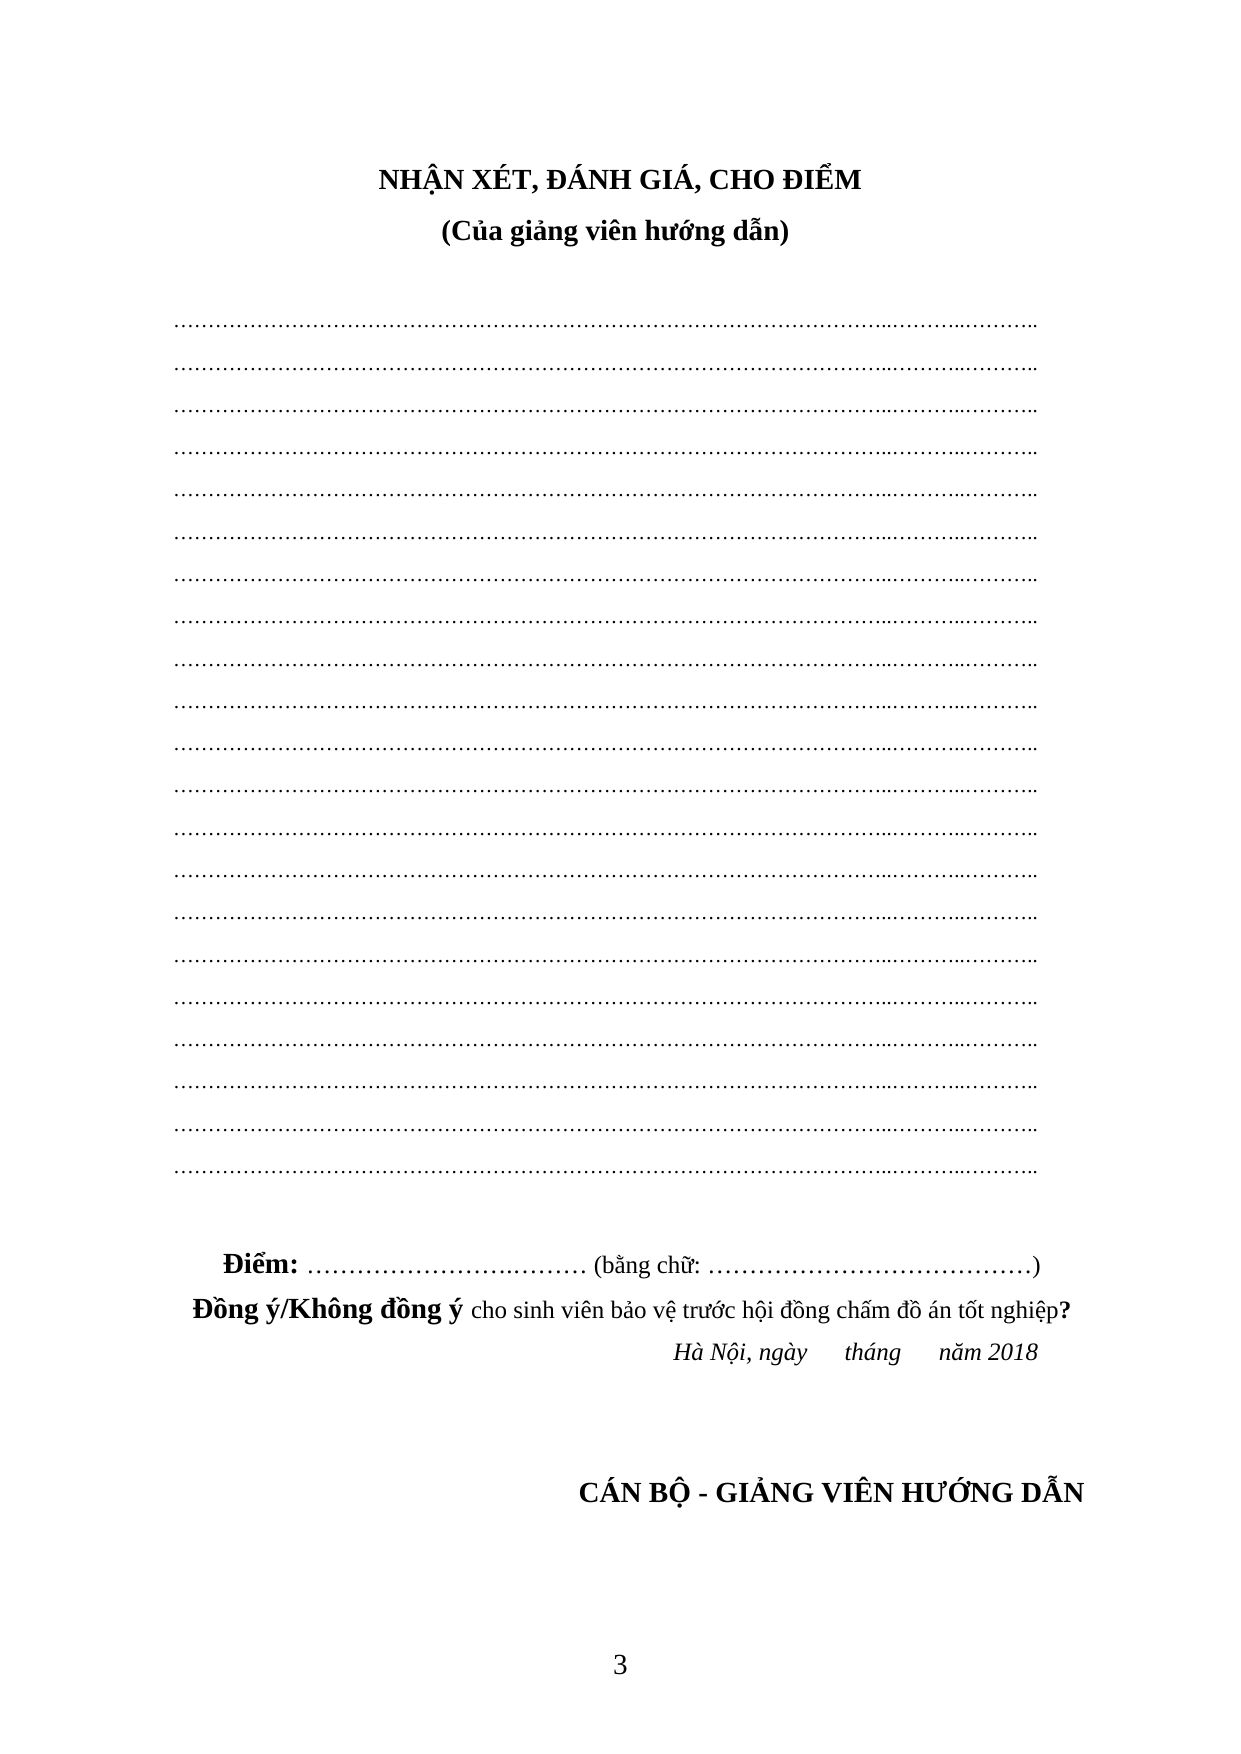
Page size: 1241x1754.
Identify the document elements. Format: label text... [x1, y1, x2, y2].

text …………………………………………………………………………………………..………..……….. [173, 604, 1090, 628]
text (Của giảng viên hướng dẫn) [186, 213, 1044, 247]
text …………………………………………………………………………………………..………..……….. [173, 773, 1090, 797]
text …………………………………………………………………………………………..………..……….. [173, 816, 1090, 840]
text …………………………………………………………………………………………..………..……….. [173, 731, 1090, 755]
text …………………………………………………………………………………………..………..……….. [173, 1027, 1090, 1051]
text …………………………………………………………………………………………..………..……….. [173, 351, 1090, 374]
text …………………………………………………………………………………………..………..……….. [173, 858, 1090, 882]
text …………………………………………………………………………………………..………..……….. [173, 1069, 1090, 1093]
text …………………………………………………………………………………………..………..……….. [173, 477, 1090, 501]
text …………………………………………………………………………………………..………..……….. [173, 647, 1090, 671]
text …………………………………………………………………………………………..………..……….. [173, 943, 1090, 967]
text …………………………………………………………………………………………..………..……….. [173, 562, 1090, 586]
text Đồng ý/Không đồng ý cho sinh viên bảo vệ trước hội đồng chấm đồ án tốt nghiệp? [173, 1291, 1090, 1324]
text …………………………………………………………………………………………..………..……….. [173, 393, 1090, 417]
text …………………………………………………………………………………………..………..……….. [173, 1154, 1090, 1178]
text …………………………………………………………………………………………..………..……….. [173, 308, 1090, 332]
text Hà Nội, ngày tháng năm 2018 [623, 1337, 1090, 1366]
text …………………………………………………………………………………………..………..……….. [173, 520, 1090, 544]
text CÁN BỘ - GIẢNG VIÊN HƯỚNG DẪN [578, 1475, 1090, 1509]
text …………………………………………………………………………………………..………..……….. [173, 435, 1090, 459]
text …………………………………………………………………………………………..………..……….. [173, 900, 1090, 924]
text …………………………………………………………………………………………..………..……….. [173, 689, 1090, 713]
text …………………………………………………………………………………………..………..……….. [173, 985, 1090, 1009]
text Điểm: …………………….……… (bằng chữ: …………………………………) [173, 1246, 1090, 1280]
text …………………………………………………………………………………………..………..……….. [173, 1112, 1090, 1136]
text NHẬN XÉT, ĐÁNH GIÁ, CHO ĐIỂM [150, 162, 1090, 196]
